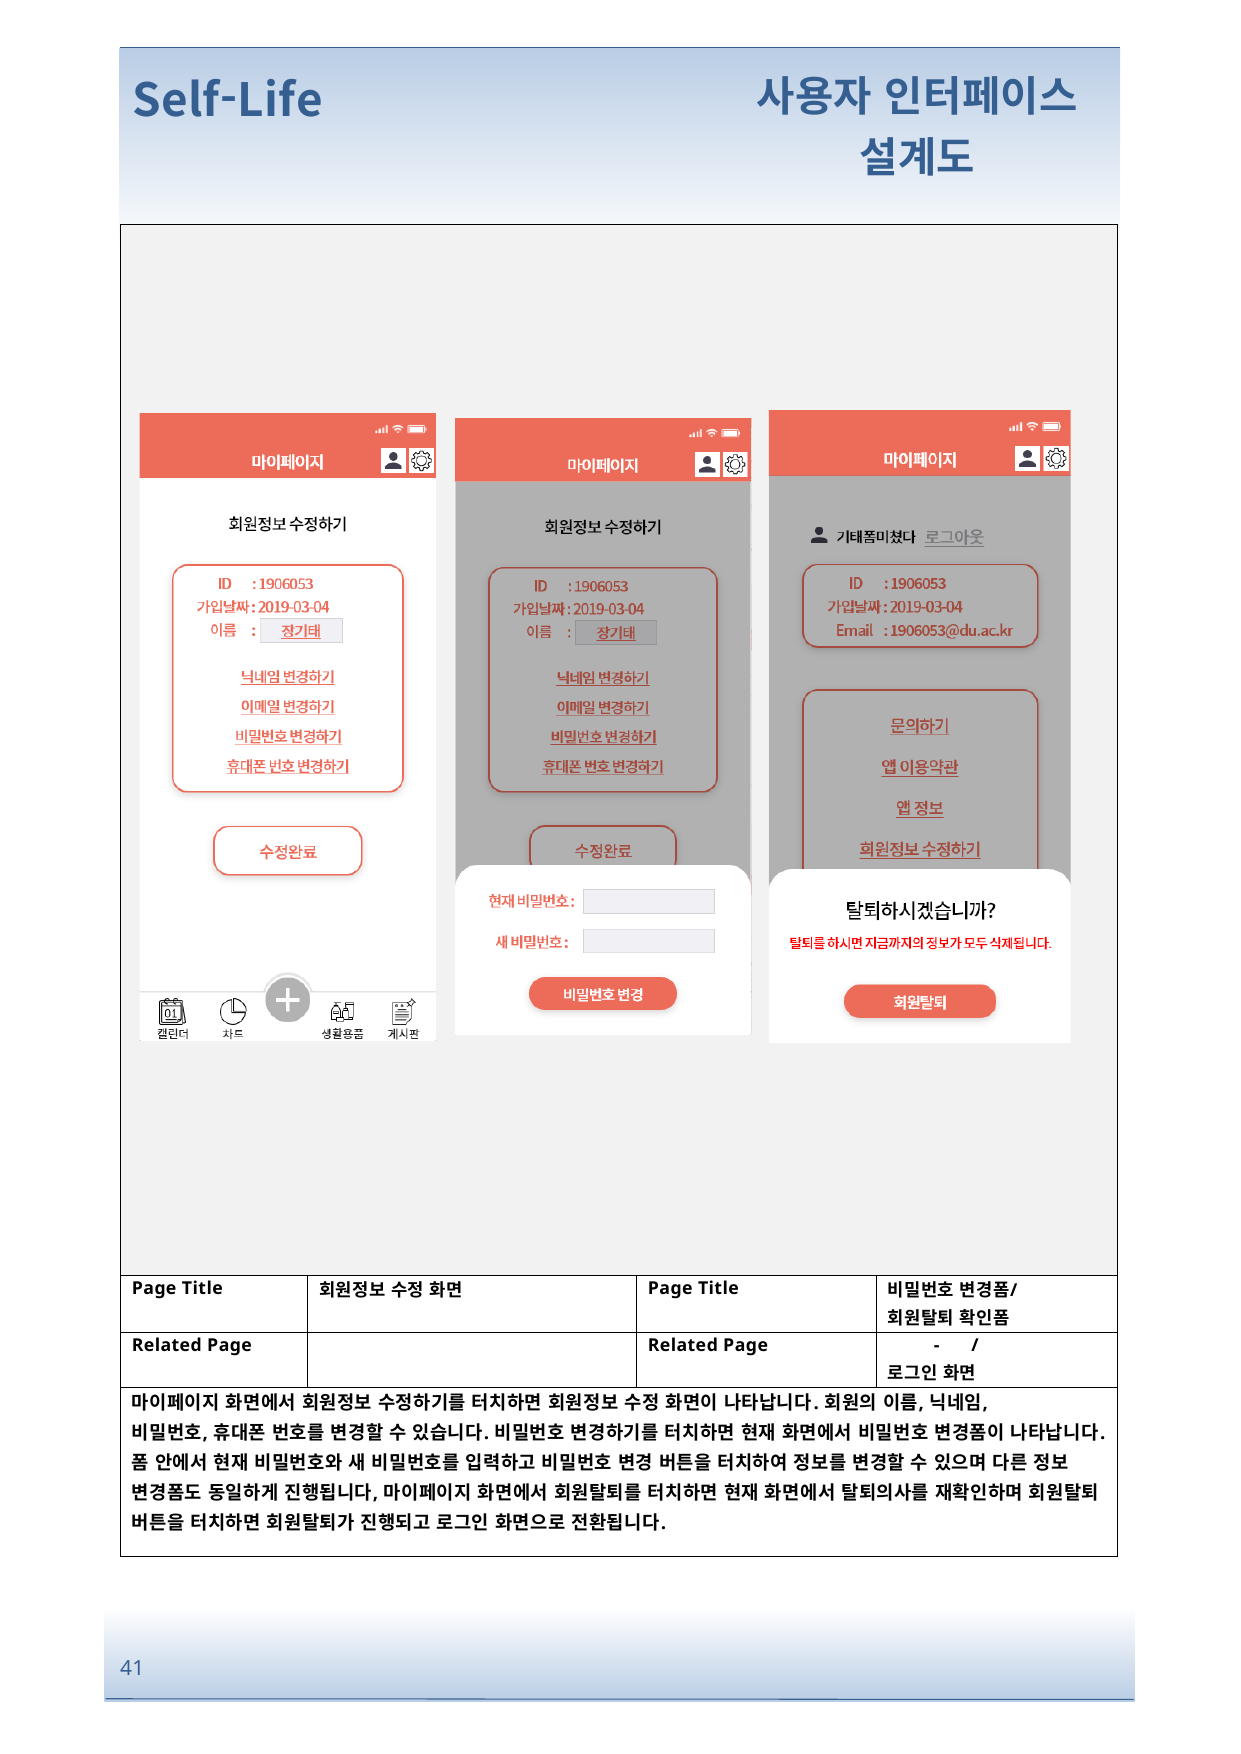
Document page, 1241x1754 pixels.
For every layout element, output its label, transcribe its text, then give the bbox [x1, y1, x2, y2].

picture [139, 413, 436, 1041]
table_cell [308, 1333, 636, 1387]
table_header [121, 225, 1117, 1275]
table_cell 마이페이지 화면에서 회원정보 수정하기를 터치하면 회원정보 수정 화면이 나타납니다. 회원의 이름, 닉네임, 비밀번호, 휴대폰 번호를 변경할 수 있습니다. 비밀번호 변경하기를 터치하면 현재 화면에서 비밀번호 변경폼이 나타납니다. 폼 안에서 현재 비밀번호와 새 비밀번호를 입력하고 비밀번호 변경 버튼을 터치하여 정보를 변경할 수 있으며 다른 정보 변경폼도 동일하게 진행됩니다, 마이페이지 화면에서 회원탈퇴를 터치하면 현재 화면에서 탈퇴의사를 재확인하며 회원탈퇴 버튼을 터치하면 회원탈퇴가 진행되고 로그인 화면으로 전환됩니다. [121, 1388, 1117, 1556]
table_cell Related Page [637, 1333, 876, 1387]
table_cell Page Title [637, 1276, 876, 1332]
table_cell Related Page [121, 1333, 307, 1387]
table_cell 비밀번호 변경폼/ 회원탈퇴 확인폼 [877, 1276, 1117, 1332]
table_cell Page Title [121, 1276, 307, 1332]
table_header 사용자 인터페이스 설계도 [714, 48, 1120, 190]
table_header Self-Life [120, 48, 714, 190]
table_cell 회원정보 수정 화면 [308, 1276, 636, 1332]
table_cell / 로그인 화면 [877, 1333, 1117, 1387]
picture [455, 418, 752, 1035]
picture [768, 410, 1071, 1043]
